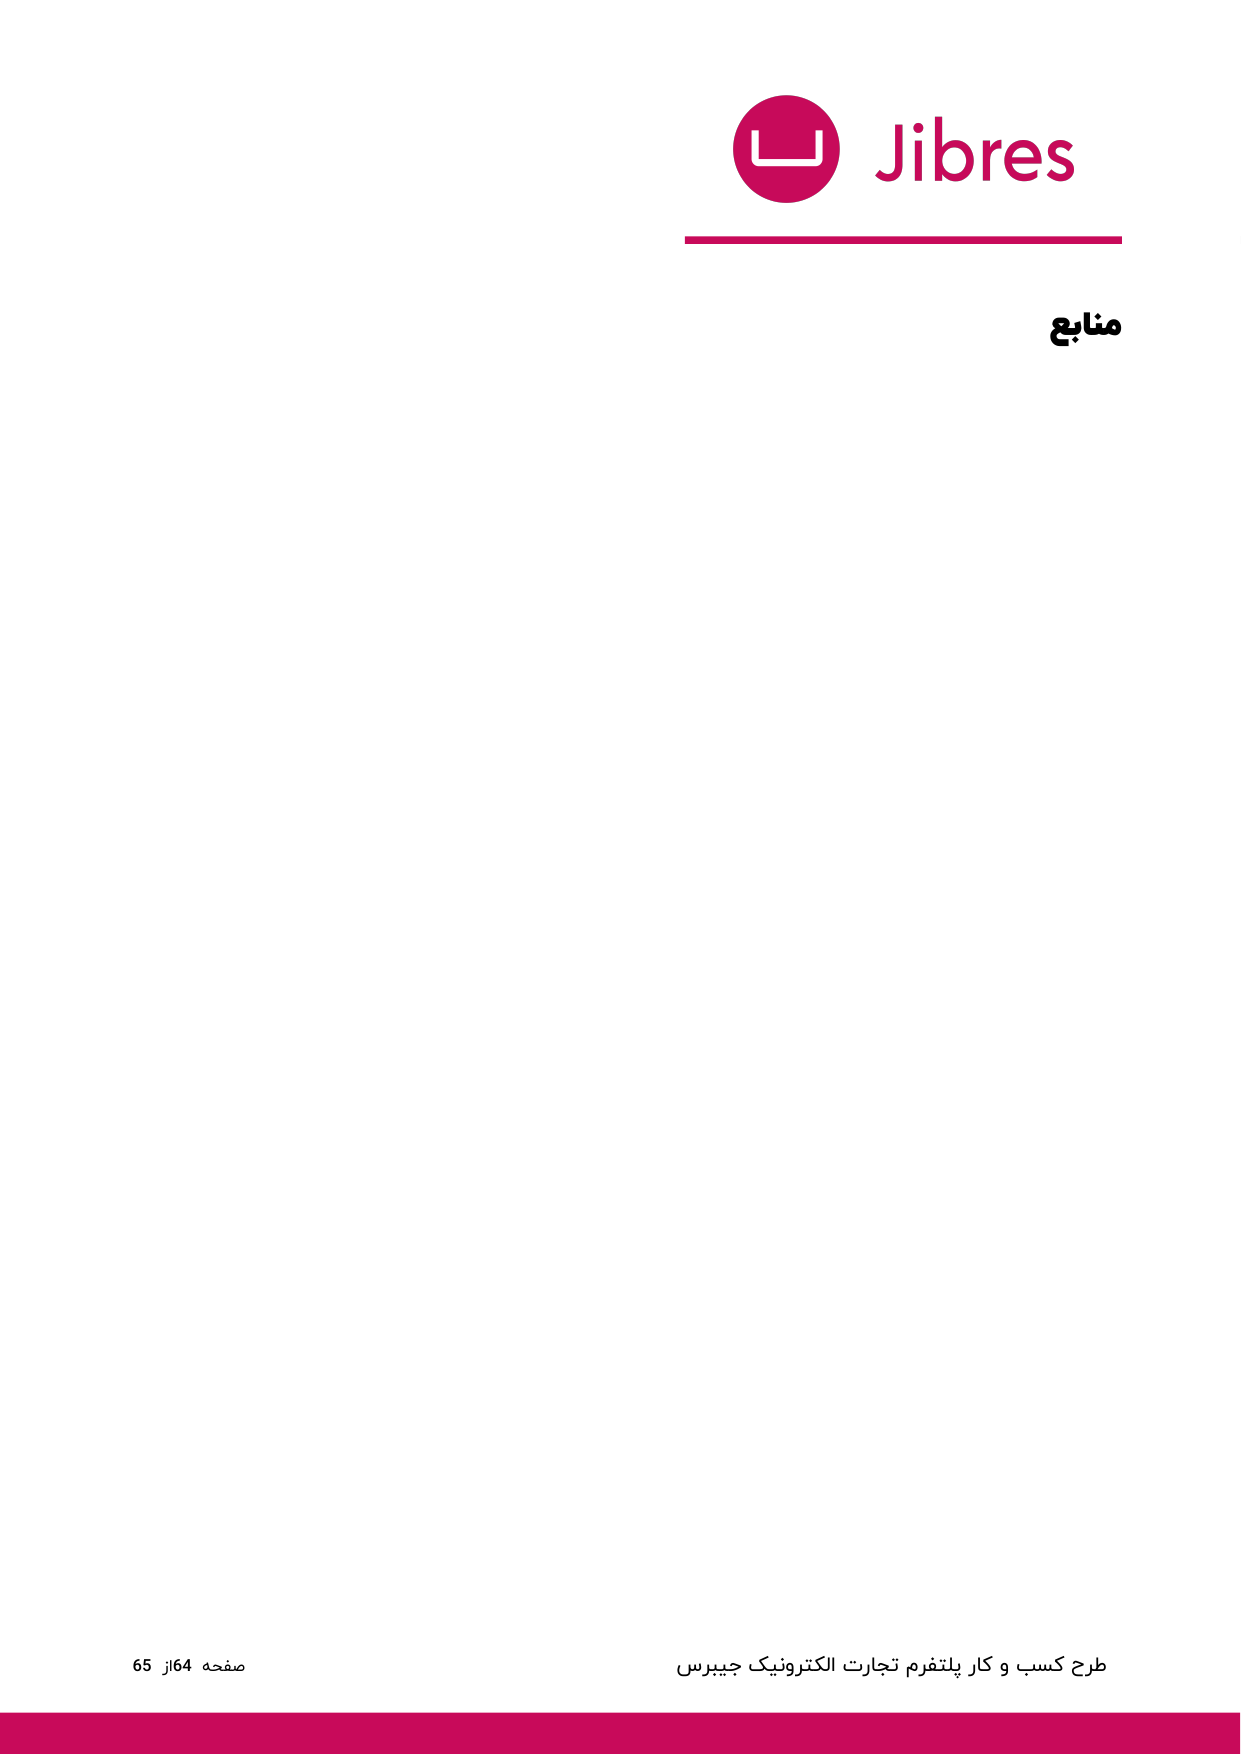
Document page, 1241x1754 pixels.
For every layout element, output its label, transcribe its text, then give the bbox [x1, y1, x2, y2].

picture [726, 88, 1081, 210]
subtitle منابع [118, 295, 1122, 353]
